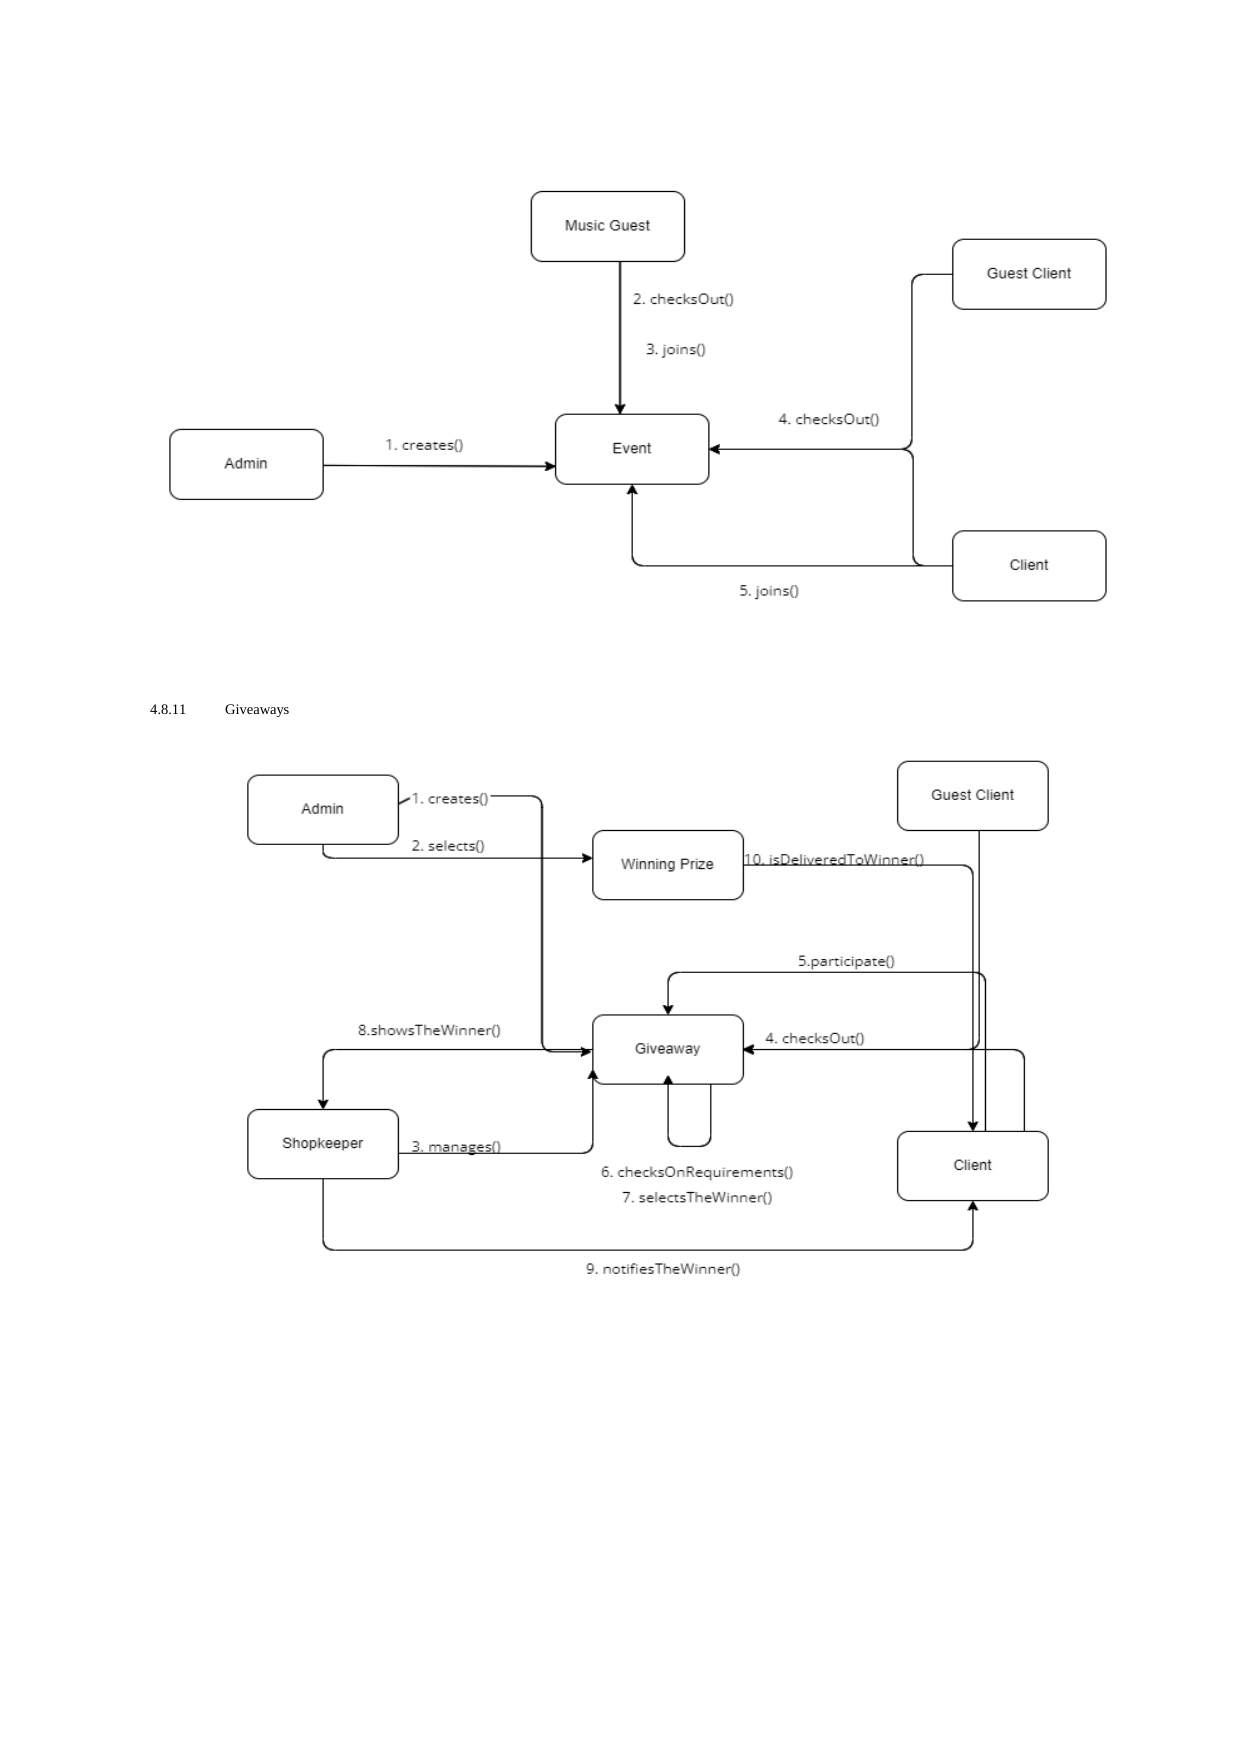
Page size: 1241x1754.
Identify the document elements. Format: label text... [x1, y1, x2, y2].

picture [149, 717, 1103, 1321]
list Giveaways [150, 689, 1090, 717]
picture [149, 150, 1200, 689]
